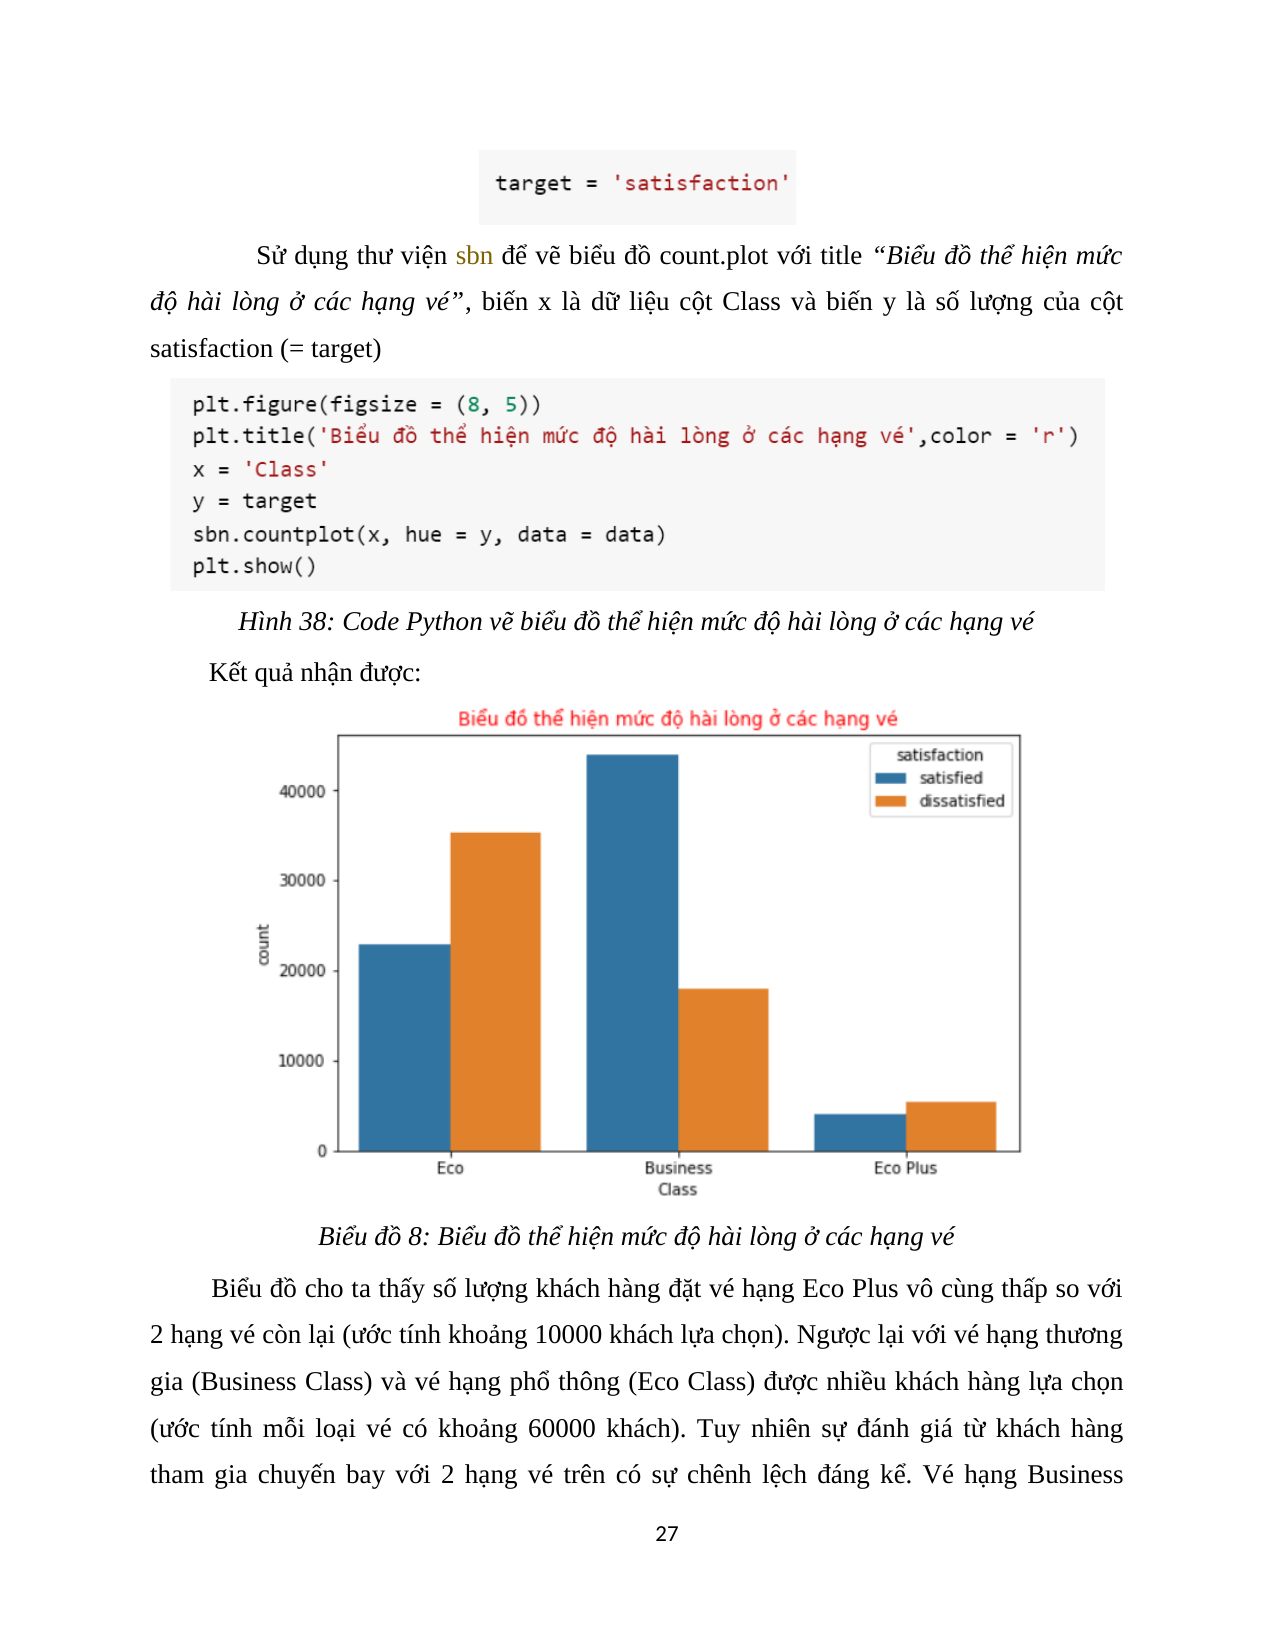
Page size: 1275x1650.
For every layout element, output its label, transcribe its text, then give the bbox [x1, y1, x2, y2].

picture [170, 378, 1105, 591]
picture [478, 150, 797, 225]
text Biểu đồ 8: Biểu đồ thể hiện mức độ hài lòng ở các hạng vé [150, 1220, 1125, 1251]
text Kết quả nhận được: [150, 657, 1125, 688]
text Hình 38: Code Python vẽ biểu đồ thể hiện mức độ hài lòng ở các hạng vé [150, 604, 1125, 636]
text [150, 1272, 1125, 1489]
text Sử dụng thư viện sbn để vẽ biểu đồ count.plot với title “Biểu đồ thể hiện mức độ hài lòng ở các hạng vé”, biến x là dữ liệu cột Class và biến y là số lượng của cột satisfaction (= target) [150, 239, 1125, 363]
picture [249, 703, 1027, 1206]
